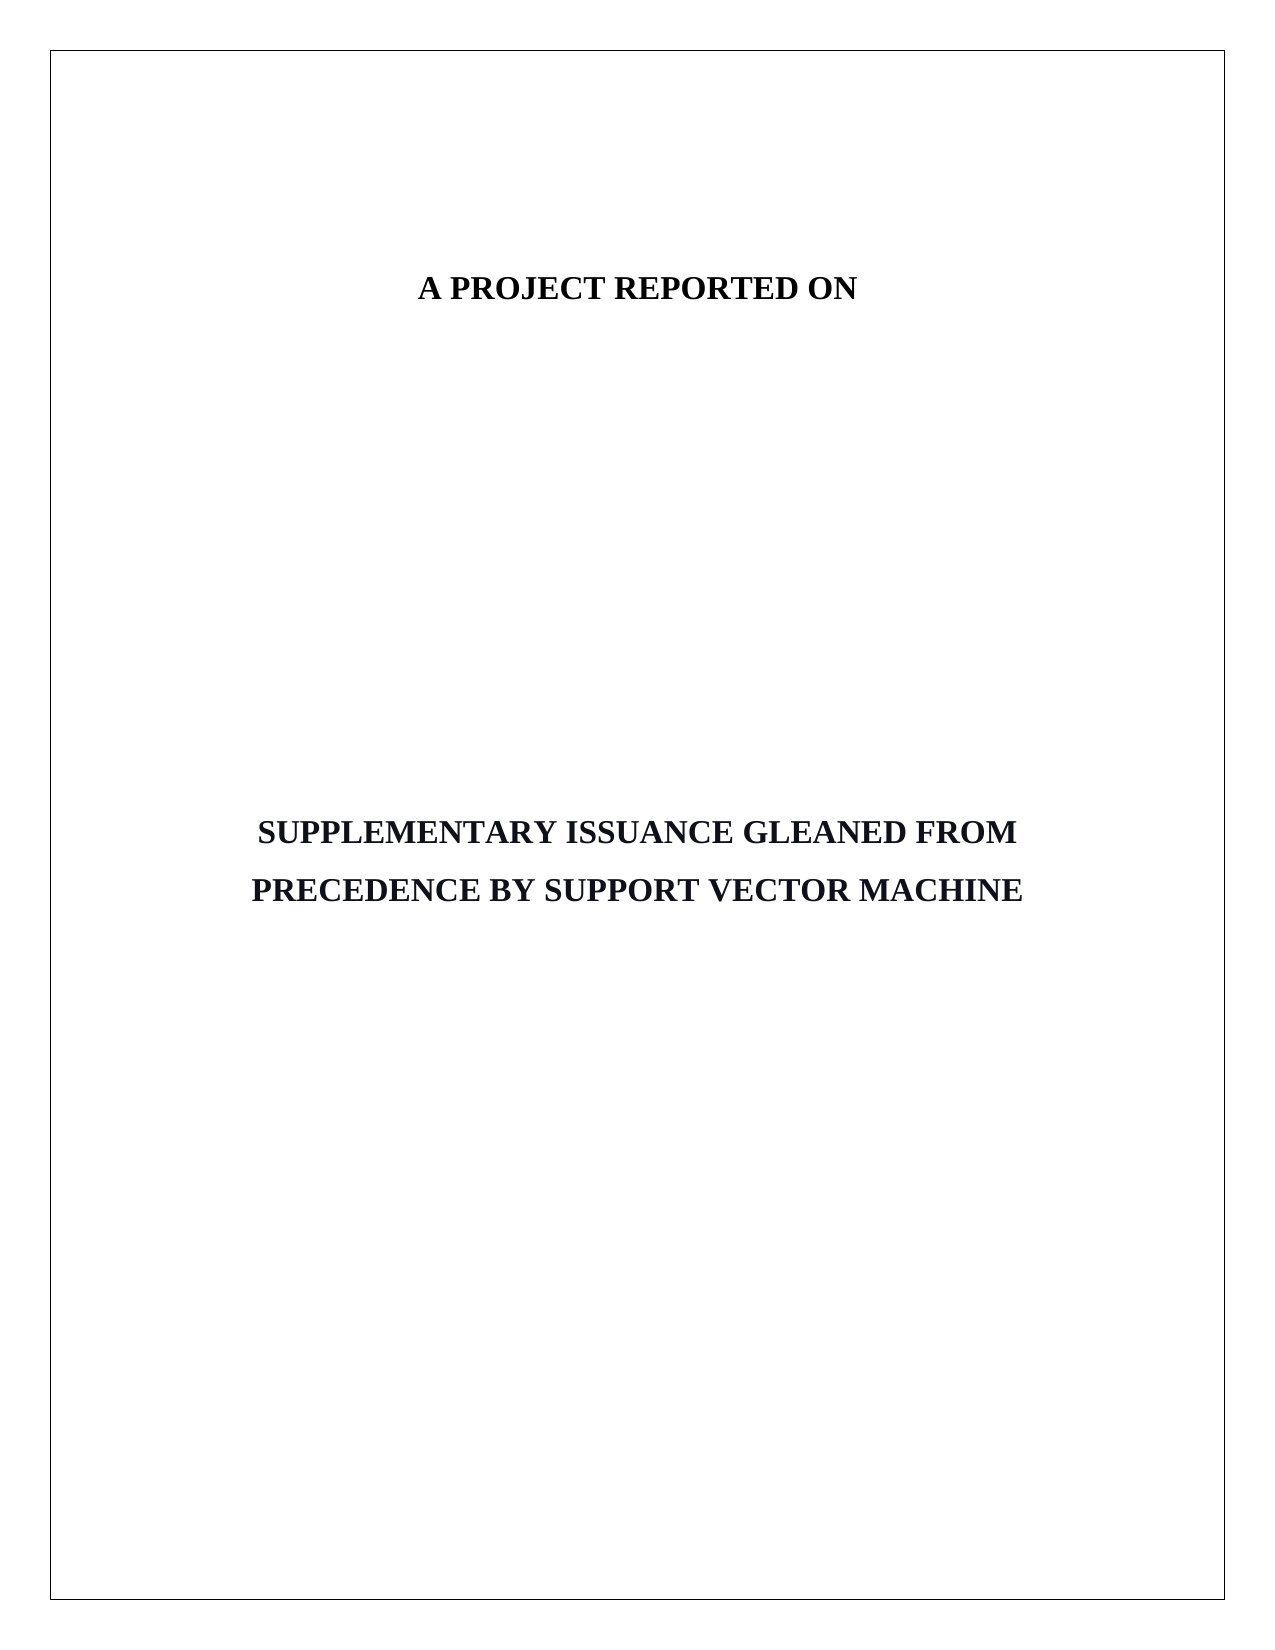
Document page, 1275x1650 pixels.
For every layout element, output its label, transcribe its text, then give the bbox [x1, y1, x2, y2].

text SUPPLEMENTARY ISSUANCE GLEANED FROM PRECEDENCE BY SUPPORT VECTOR MACHINE [150, 812, 1125, 908]
text A PROJECT REPORTED ON [150, 268, 1125, 307]
